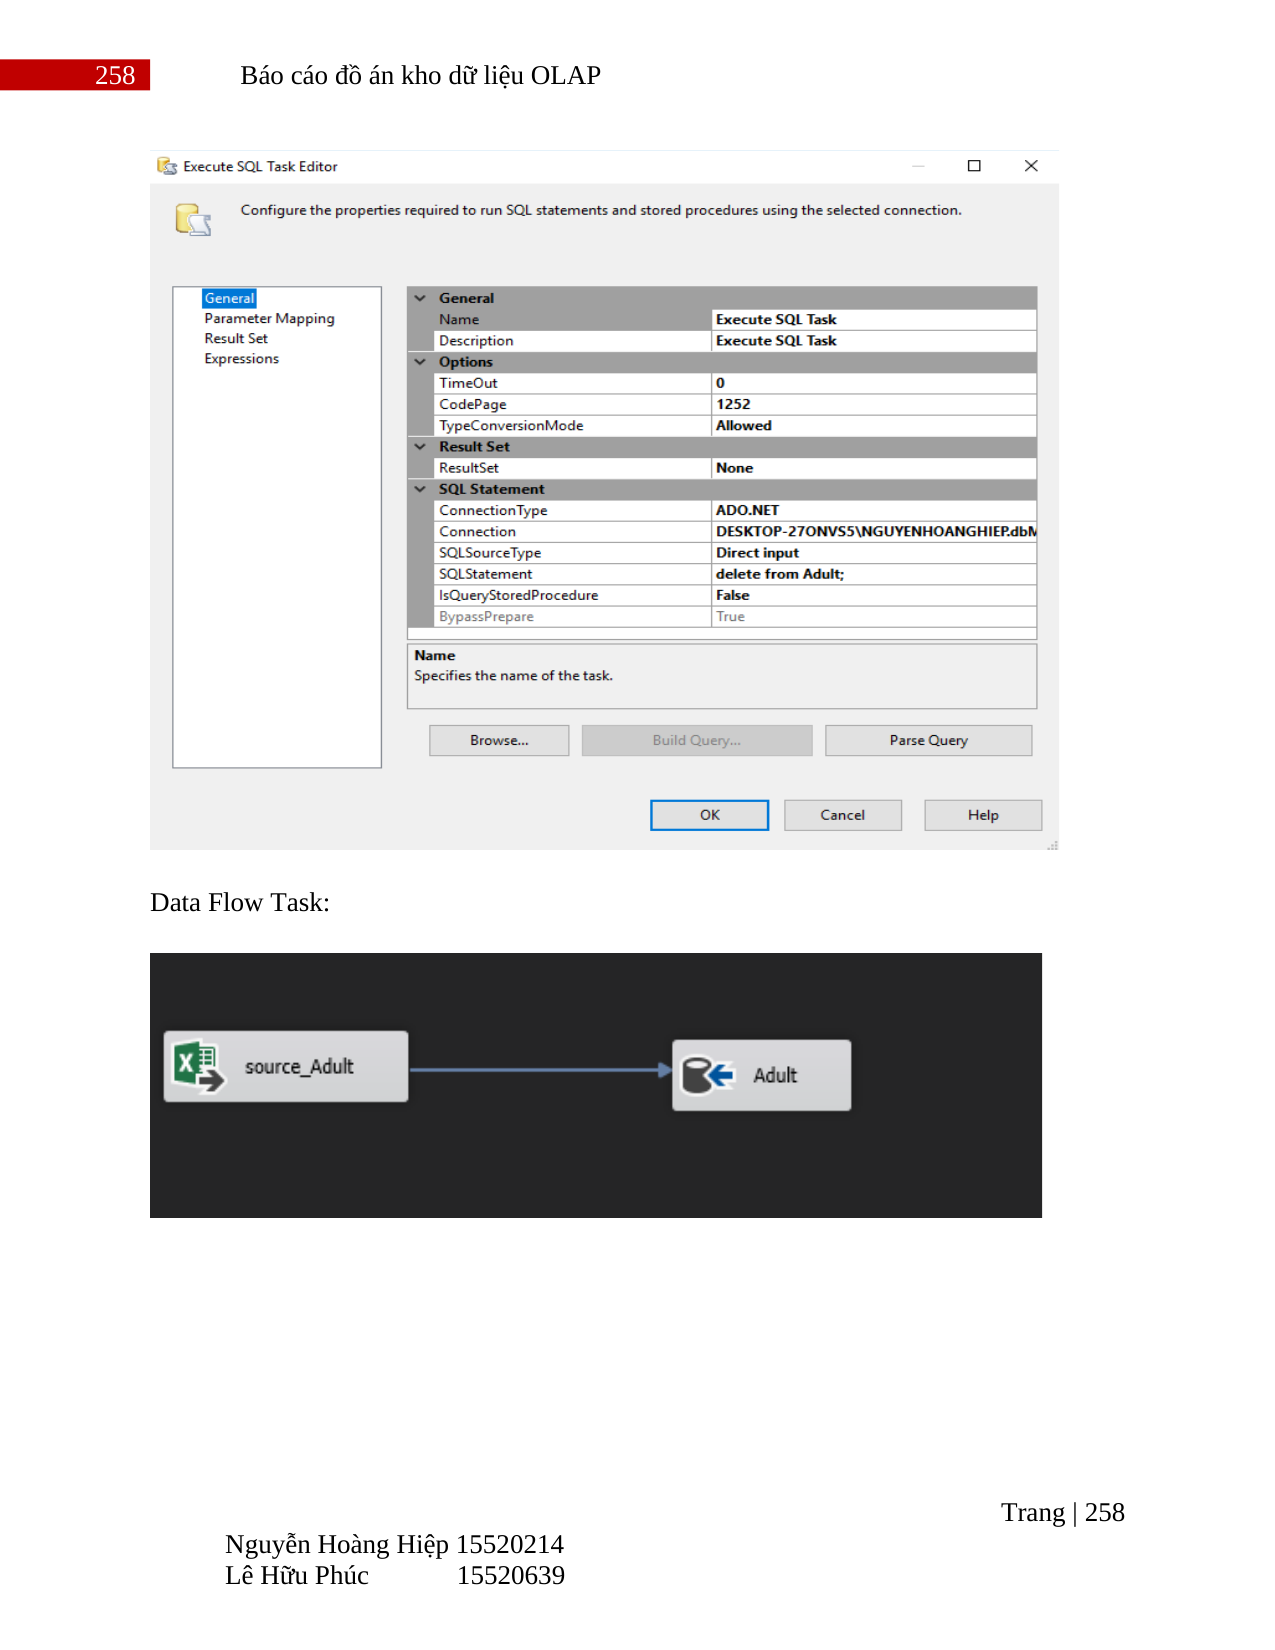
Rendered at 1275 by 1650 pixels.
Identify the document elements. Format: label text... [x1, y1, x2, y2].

text Data Flow Task: [150, 886, 1125, 917]
picture [150, 150, 1060, 850]
picture [150, 953, 1043, 1218]
